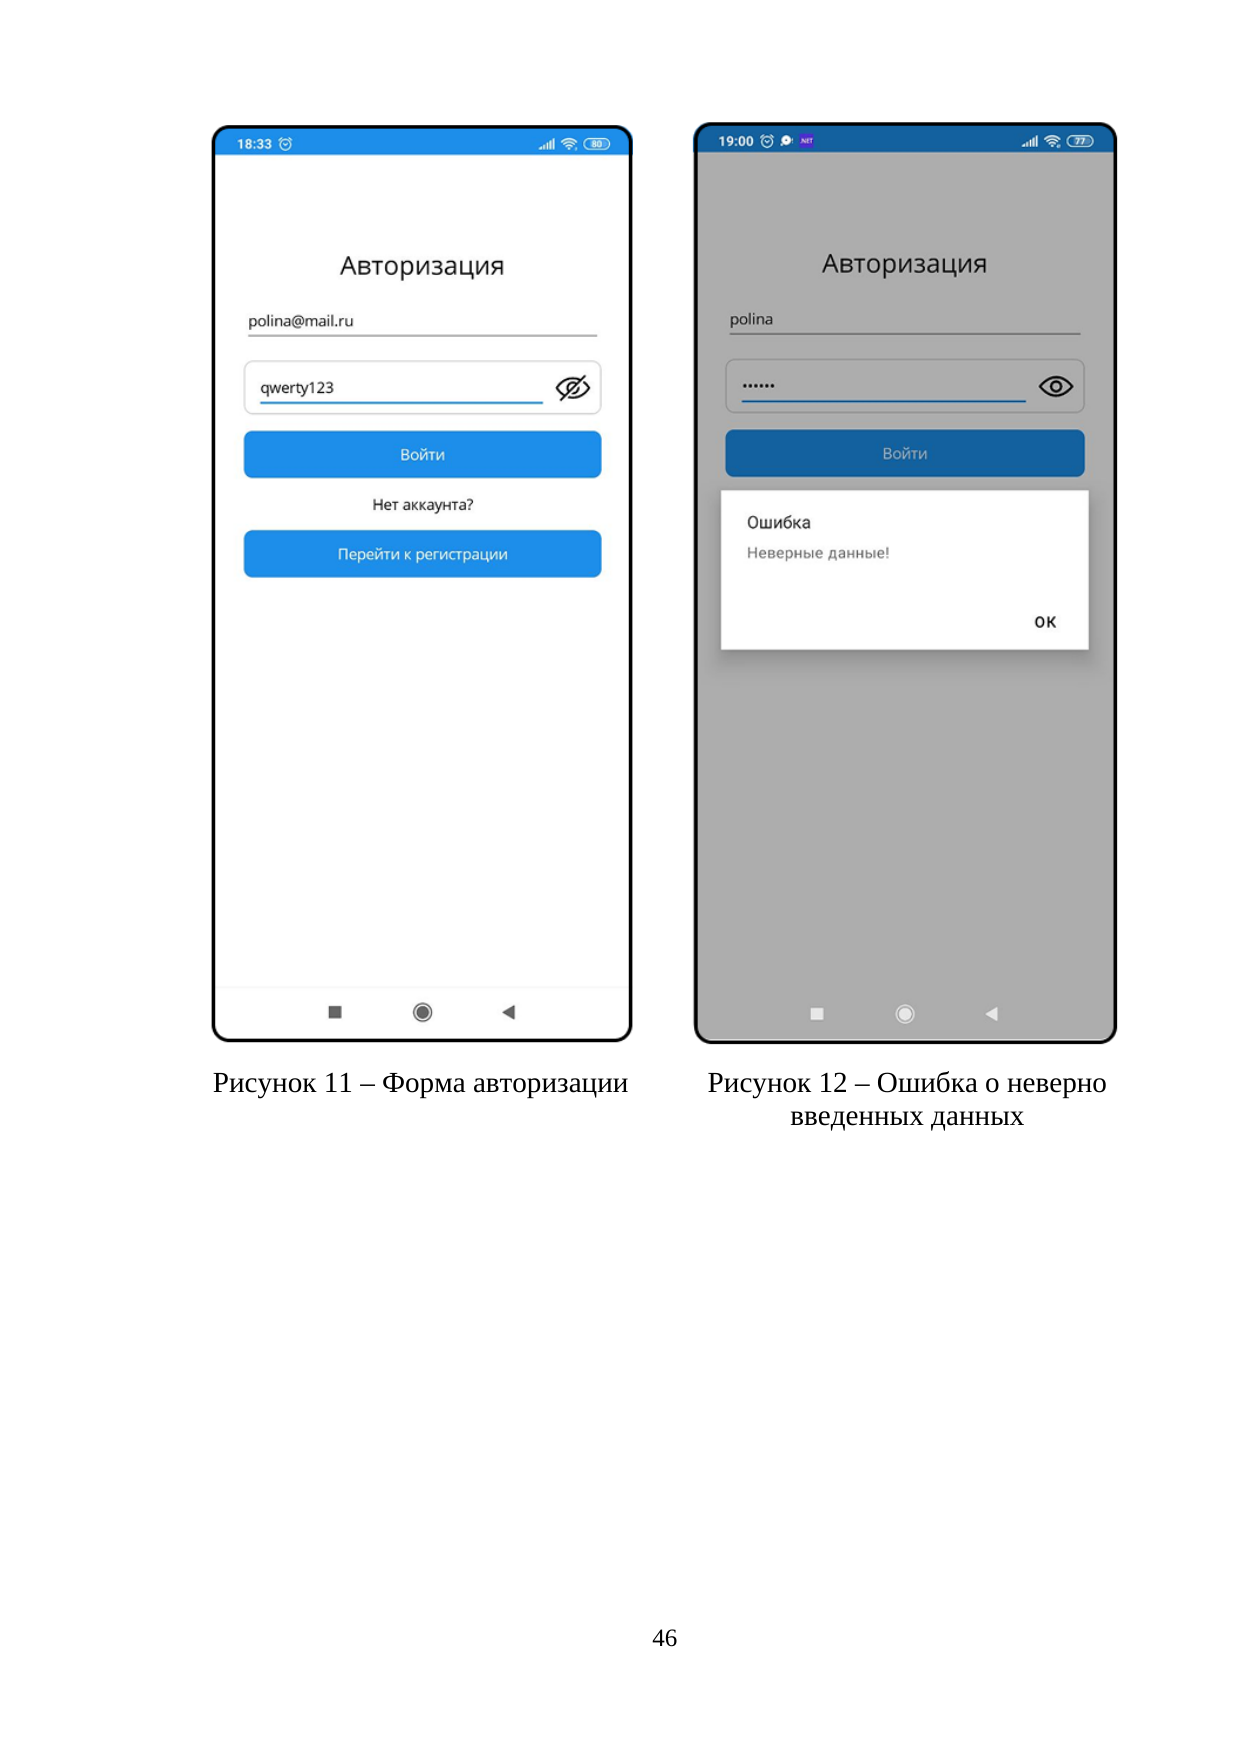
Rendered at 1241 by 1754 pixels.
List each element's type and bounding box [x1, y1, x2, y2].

picture [211, 118, 633, 1051]
picture [691, 118, 1123, 1051]
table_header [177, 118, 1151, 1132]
